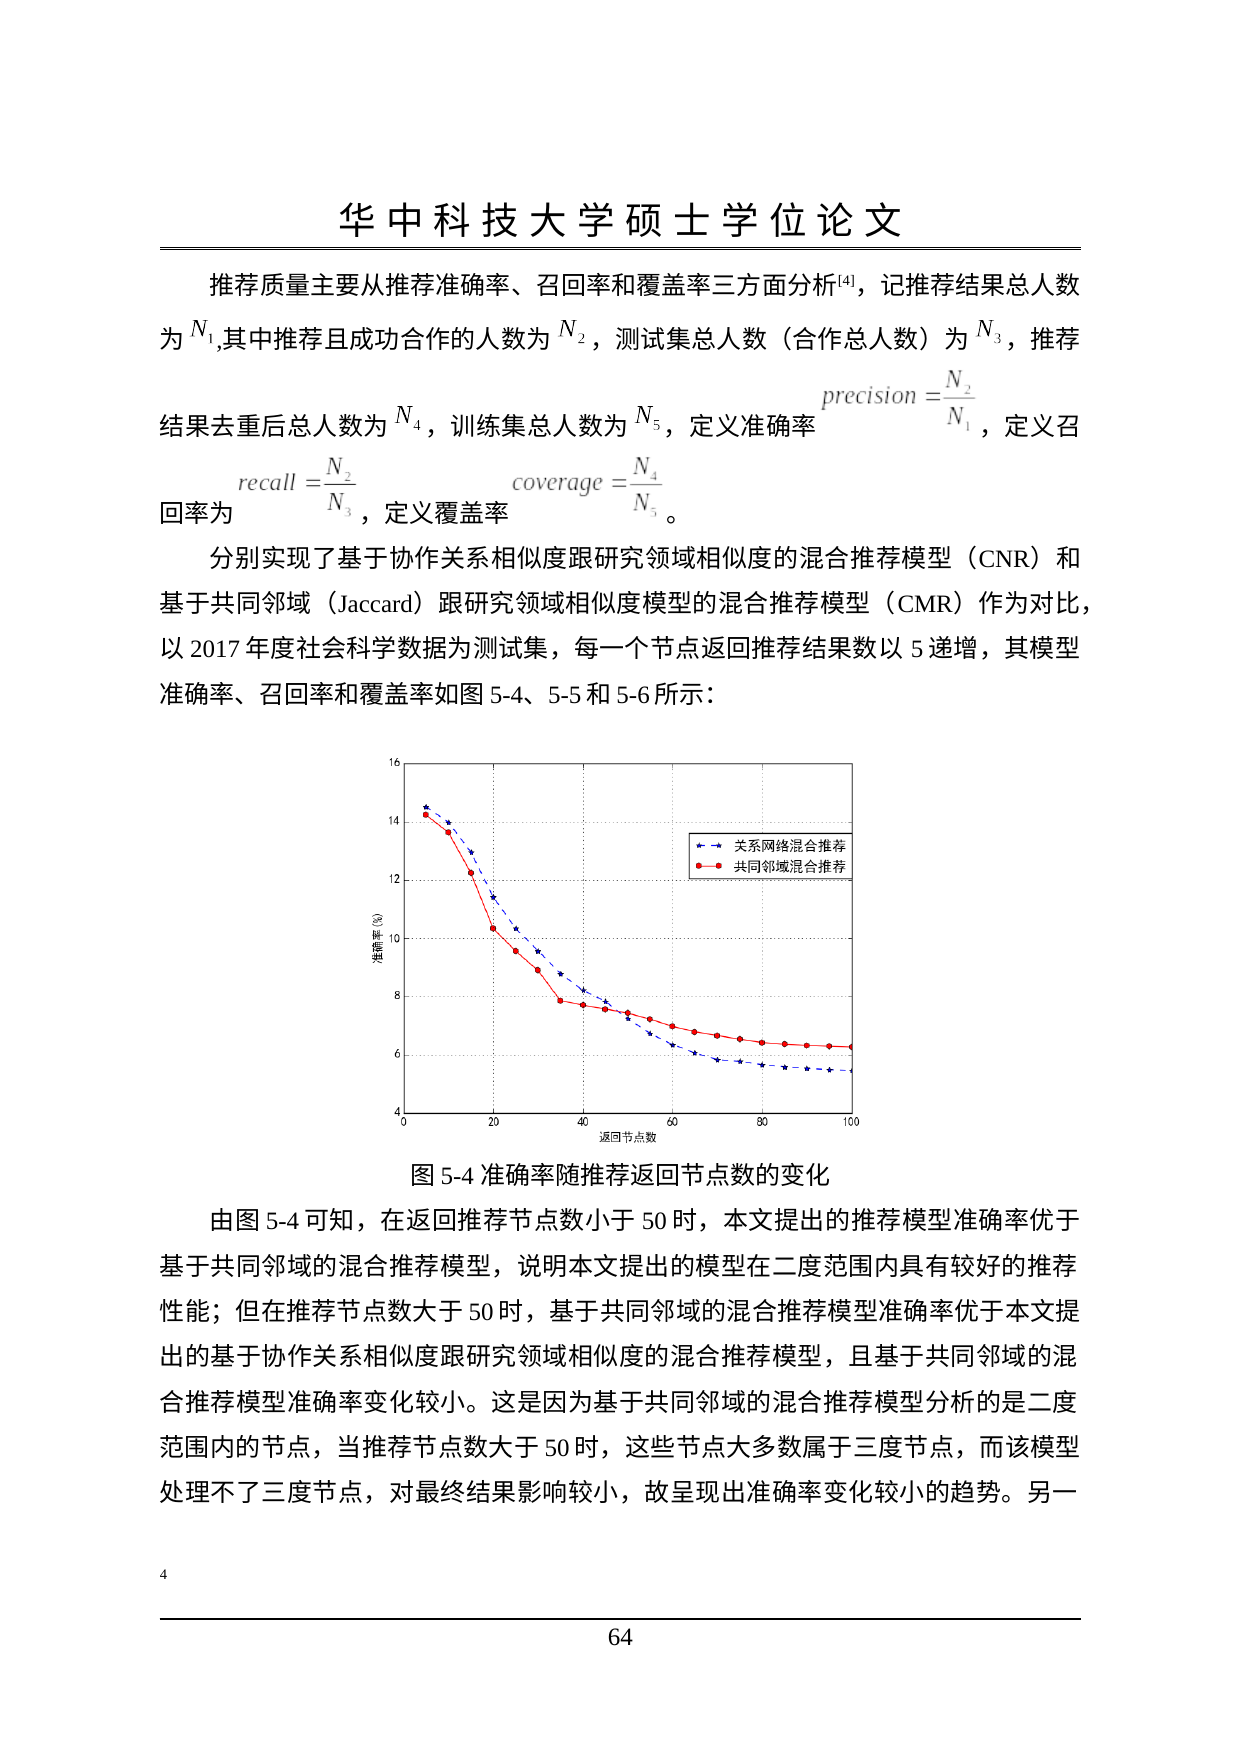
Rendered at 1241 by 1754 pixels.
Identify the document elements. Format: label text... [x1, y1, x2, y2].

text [159, 1201, 1081, 1509]
picture [331, 719, 909, 1156]
text 分别实现了基于协作关系相似度跟研究领域相似度的混合推荐模型（CNR）和基于共同邻域（Jaccard）跟研究领域相似度模型的混合推荐模型（CMR）作为对比，以2017年度社会科学数据为测试集，每一个节点返回推荐结果数以5递增，其模型准确率、召回率和覆盖率如图5-4、5-5和5-6所示： [159, 538, 1081, 711]
text 图5-4 准确率随推荐返回节点数的变化 [159, 1155, 1081, 1192]
text 推荐质量主要从推荐准确率、召回率和覆盖率三方面分析[]，记推荐结果总人数为,其中推荐且成功合作的人数为，测试集总人数（合作总人数）为，推荐结果去重后总人数为，训练集总人数为，定义准确率，定义召回率为，定义覆盖率。 [159, 266, 1081, 529]
